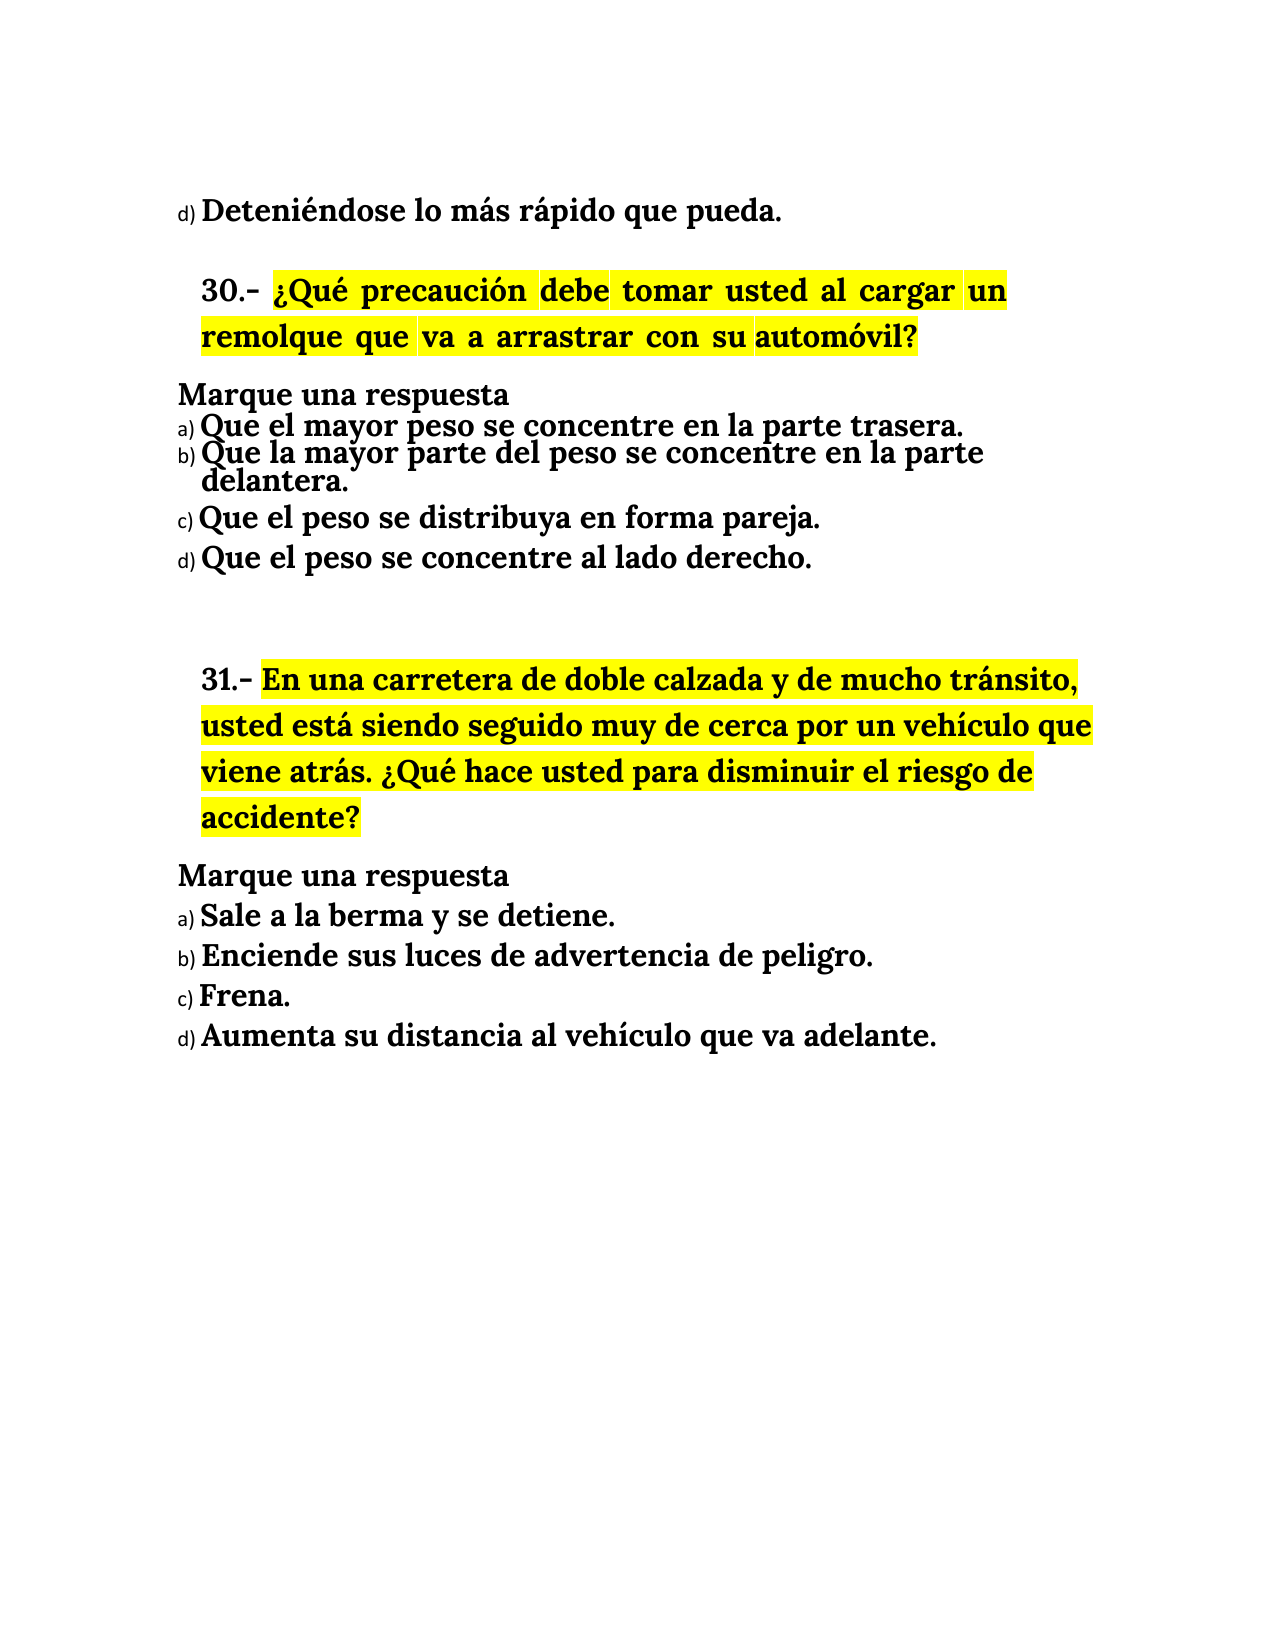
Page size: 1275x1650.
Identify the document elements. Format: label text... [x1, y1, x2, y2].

text Marque una respuesta [177, 374, 1125, 414]
list Que la mayor parte del peso se concentre en la parte delantera. [177, 442, 1125, 497]
list Que el peso se concentre al lado derecho. [177, 537, 1125, 577]
list Deteniéndose lo más rápido que pueda. [177, 189, 1125, 229]
list Que el peso se distribuya en forma pareja. [177, 497, 1125, 537]
list Enciende sus luces de advertencia de peligro. [177, 935, 1125, 975]
list Frena. [177, 975, 1125, 1015]
subtitle 31.- En una carretera de doble calzada y de mucho tránsito, usted está siendo seguido muy de cerca por un vehículo que viene atrás. ¿Qué hace usted para disminuir el riesgo de accidente? [201, 659, 1108, 837]
list Sale a la berma y se detiene. [177, 895, 1125, 935]
list Que el mayor peso se concentre en la parte trasera. [217, 414, 1125, 442]
list Aumenta su distancia al vehículo que va adelante. [177, 1015, 1125, 1055]
subtitle 30.- ¿Qué precaución debe tomar usted al cargar un remolque que va a arrastrar con su automóvil? [201, 270, 1108, 356]
text Marque una respuesta [177, 855, 1125, 895]
